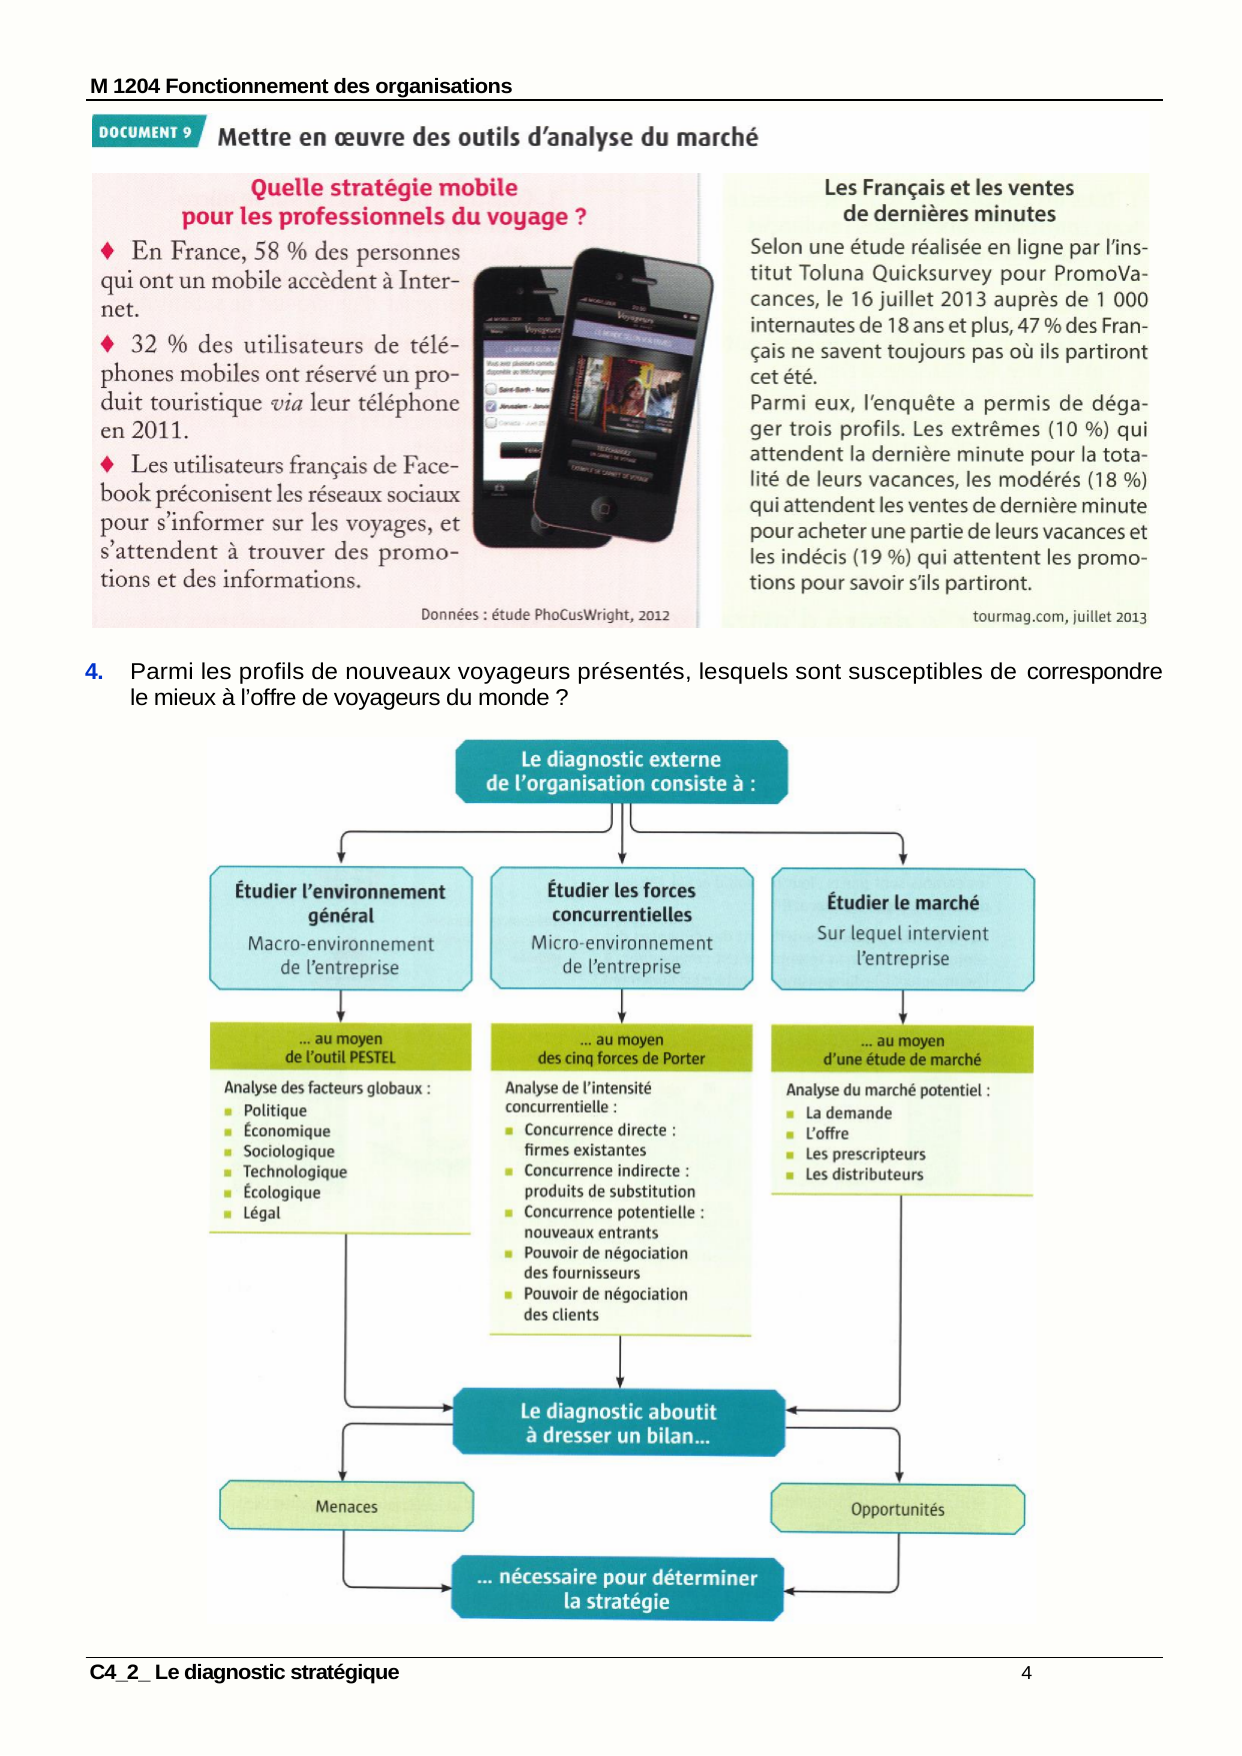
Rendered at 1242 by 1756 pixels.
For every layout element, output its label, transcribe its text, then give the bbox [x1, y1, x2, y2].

list Parmi les profils de nouveaux voyageurs présentés, lesquels sont susceptibles de correspondre le mieux à l’offre de voyageurs du monde ? [85, 658, 1163, 711]
picture [91, 111, 1150, 628]
picture [206, 737, 1037, 1624]
